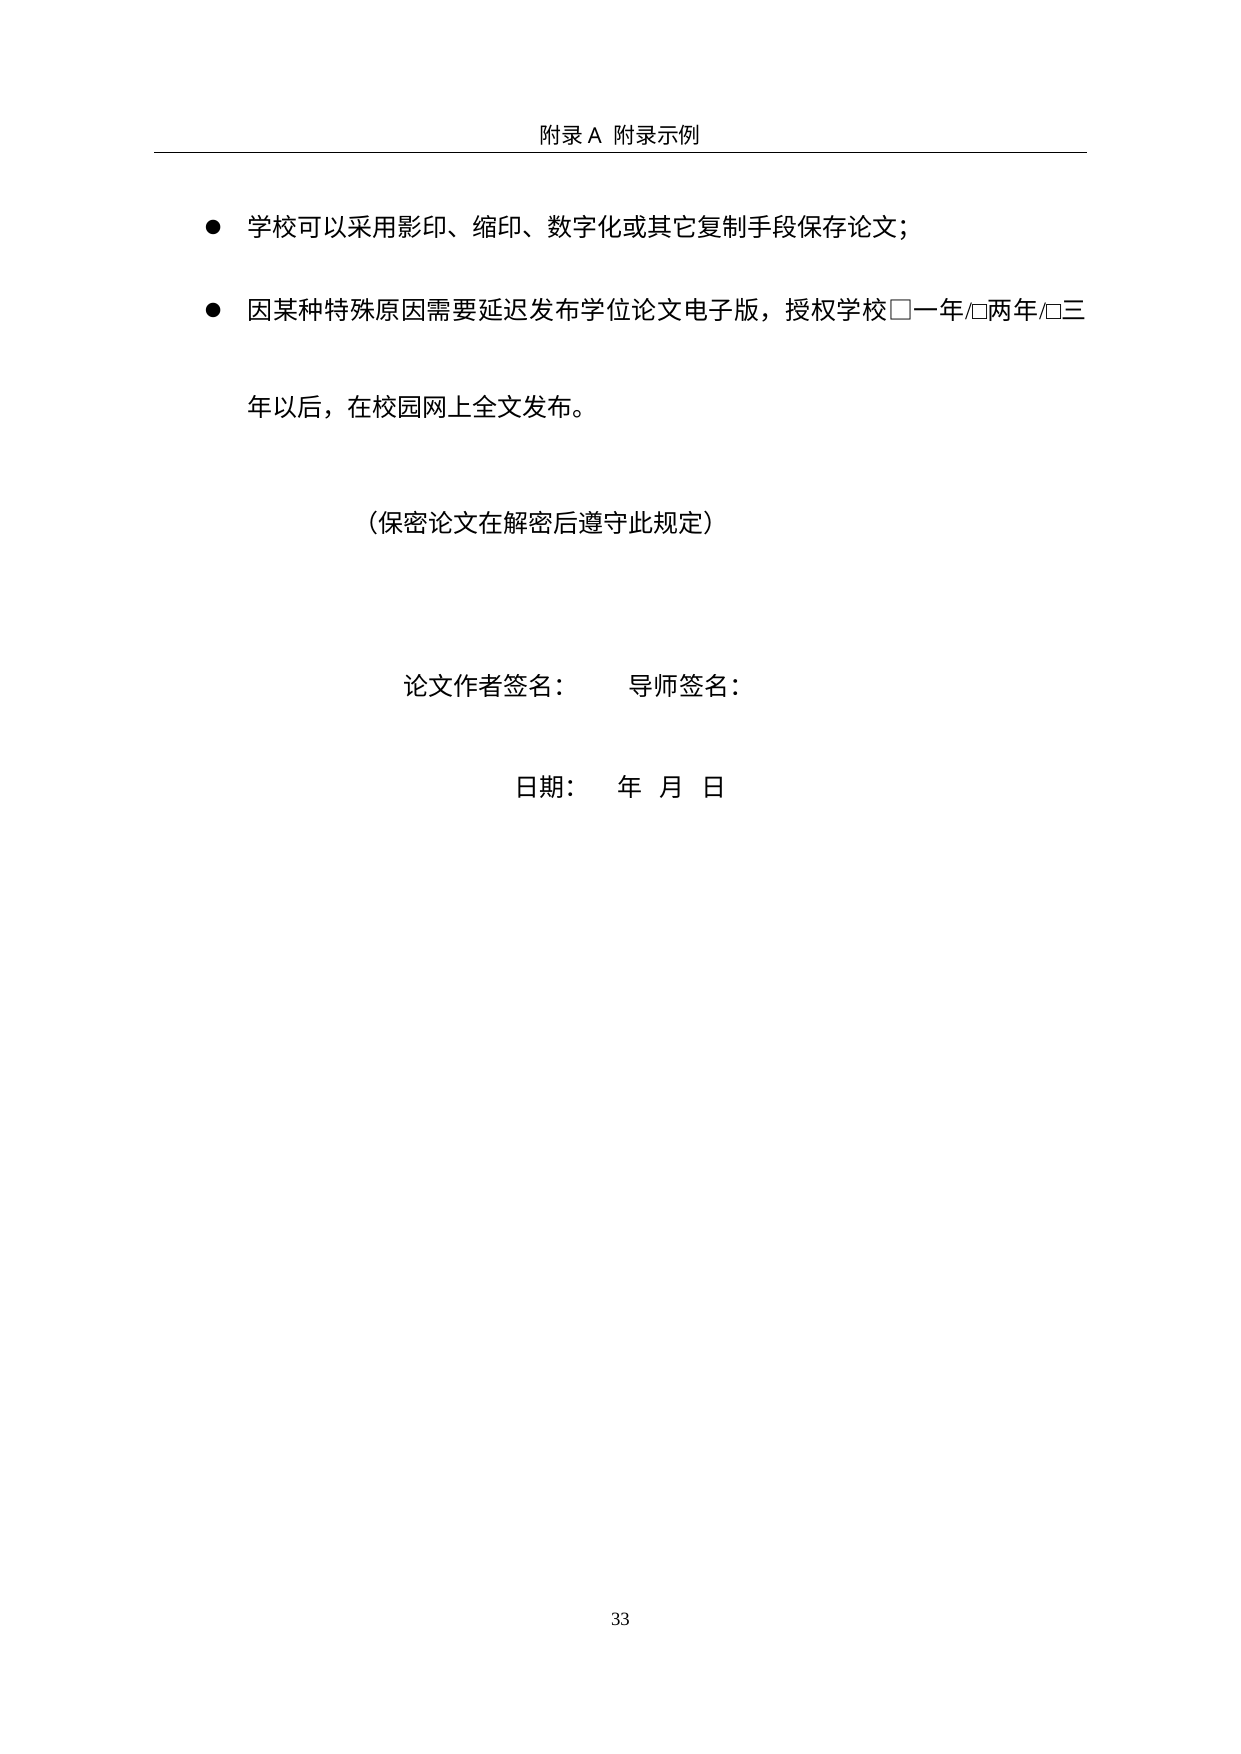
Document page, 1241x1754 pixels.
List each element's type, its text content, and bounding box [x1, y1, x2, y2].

list 学校可以采用影印、缩印、数字化或其它复制手段保存论文； [203, 193, 1087, 258]
text 日期： 年 月 日 [153, 753, 1087, 818]
text （保密论文在解密后遵守此规定） [153, 489, 1087, 554]
text 论文作者签名： 导师签名： [153, 652, 1087, 717]
list 因某种特殊原因需要延迟发布学位论文电子版，授权学校□一年/□两年/□三年以后，在校园网上全文发布。 [203, 276, 1087, 438]
